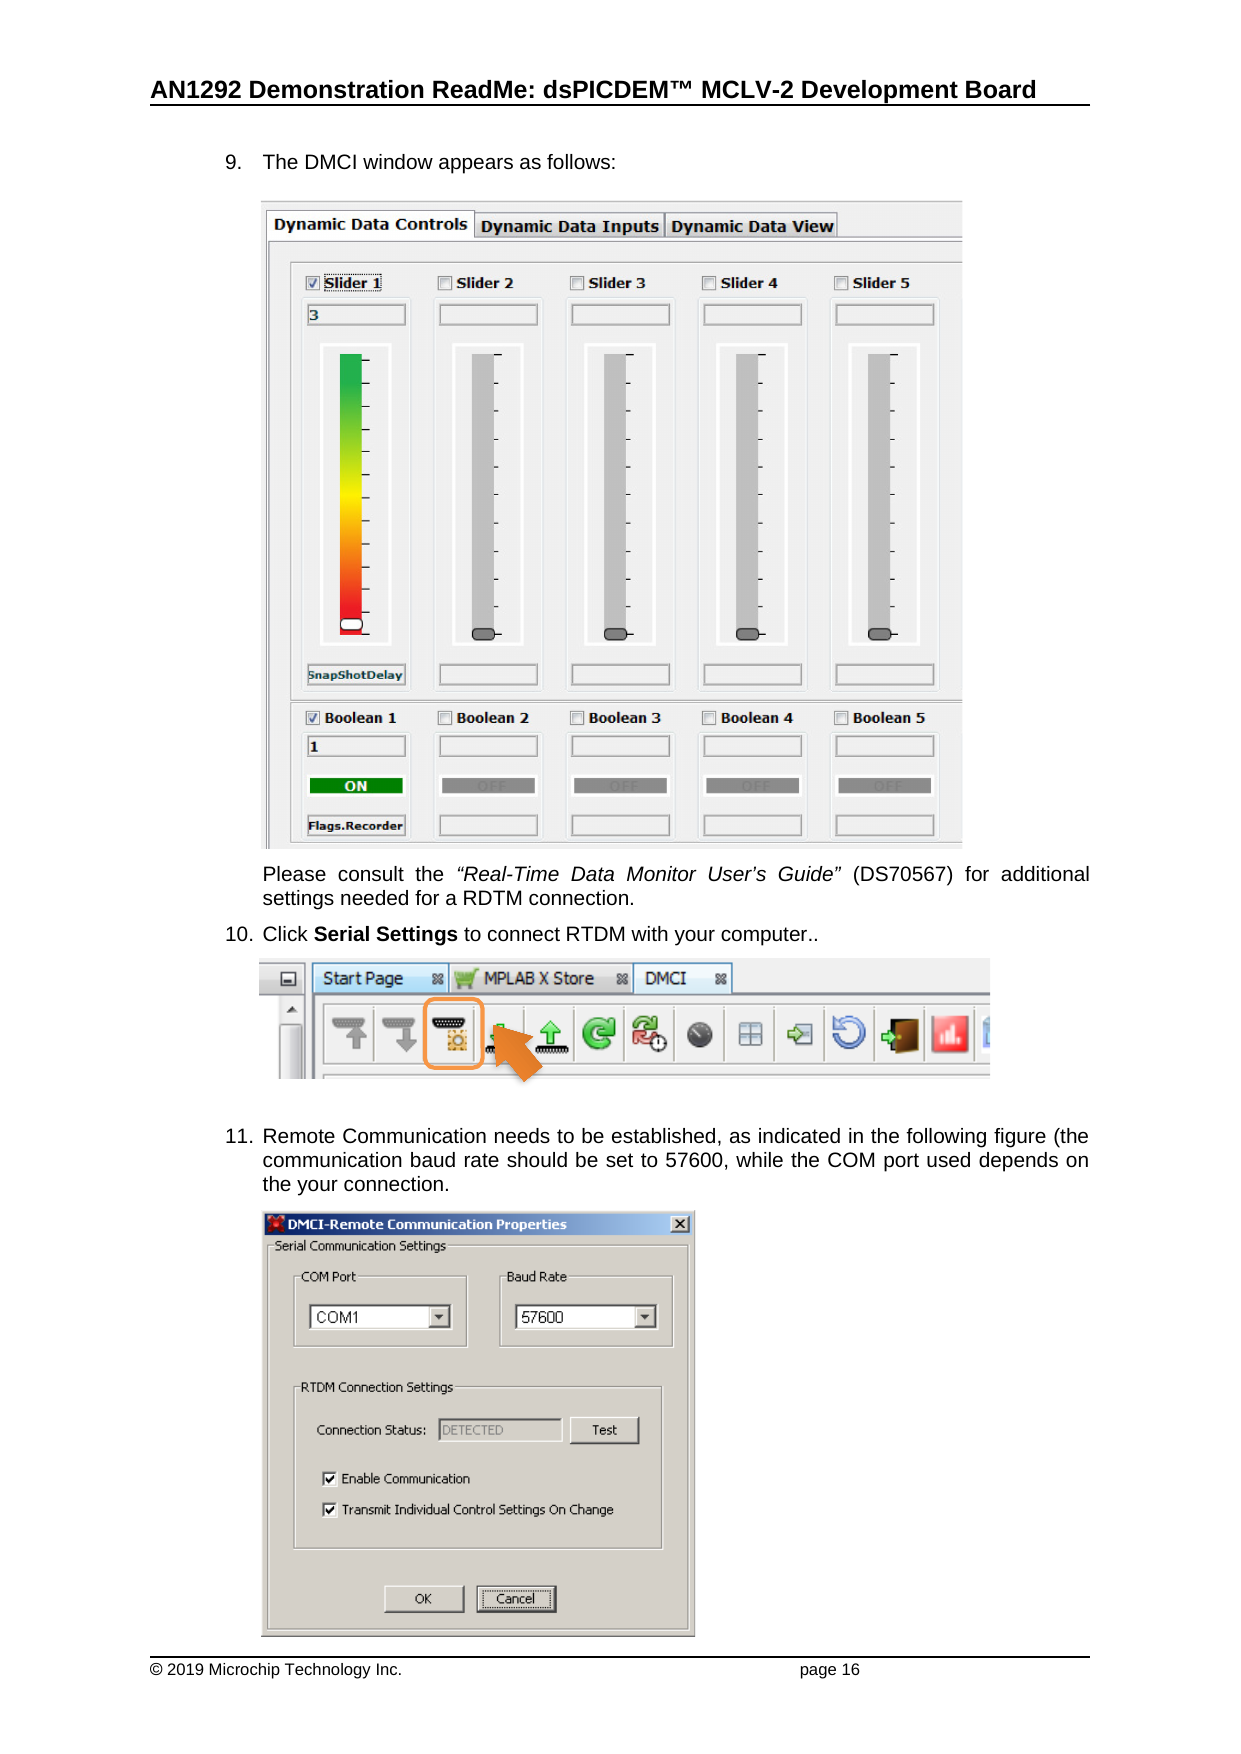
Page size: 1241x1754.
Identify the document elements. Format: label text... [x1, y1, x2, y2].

list Remote Communication needs to be established, as indicated in the following figure (the communication baud rate should be set to 57600, while the COM port used depends on the your connection. [225, 1123, 1090, 1195]
picture [260, 200, 963, 849]
picture [259, 958, 991, 1079]
list Click Serial Settings to connect RTDM with your computer.. [225, 922, 1090, 946]
list The DMCI window appears as follows: [225, 150, 1090, 174]
